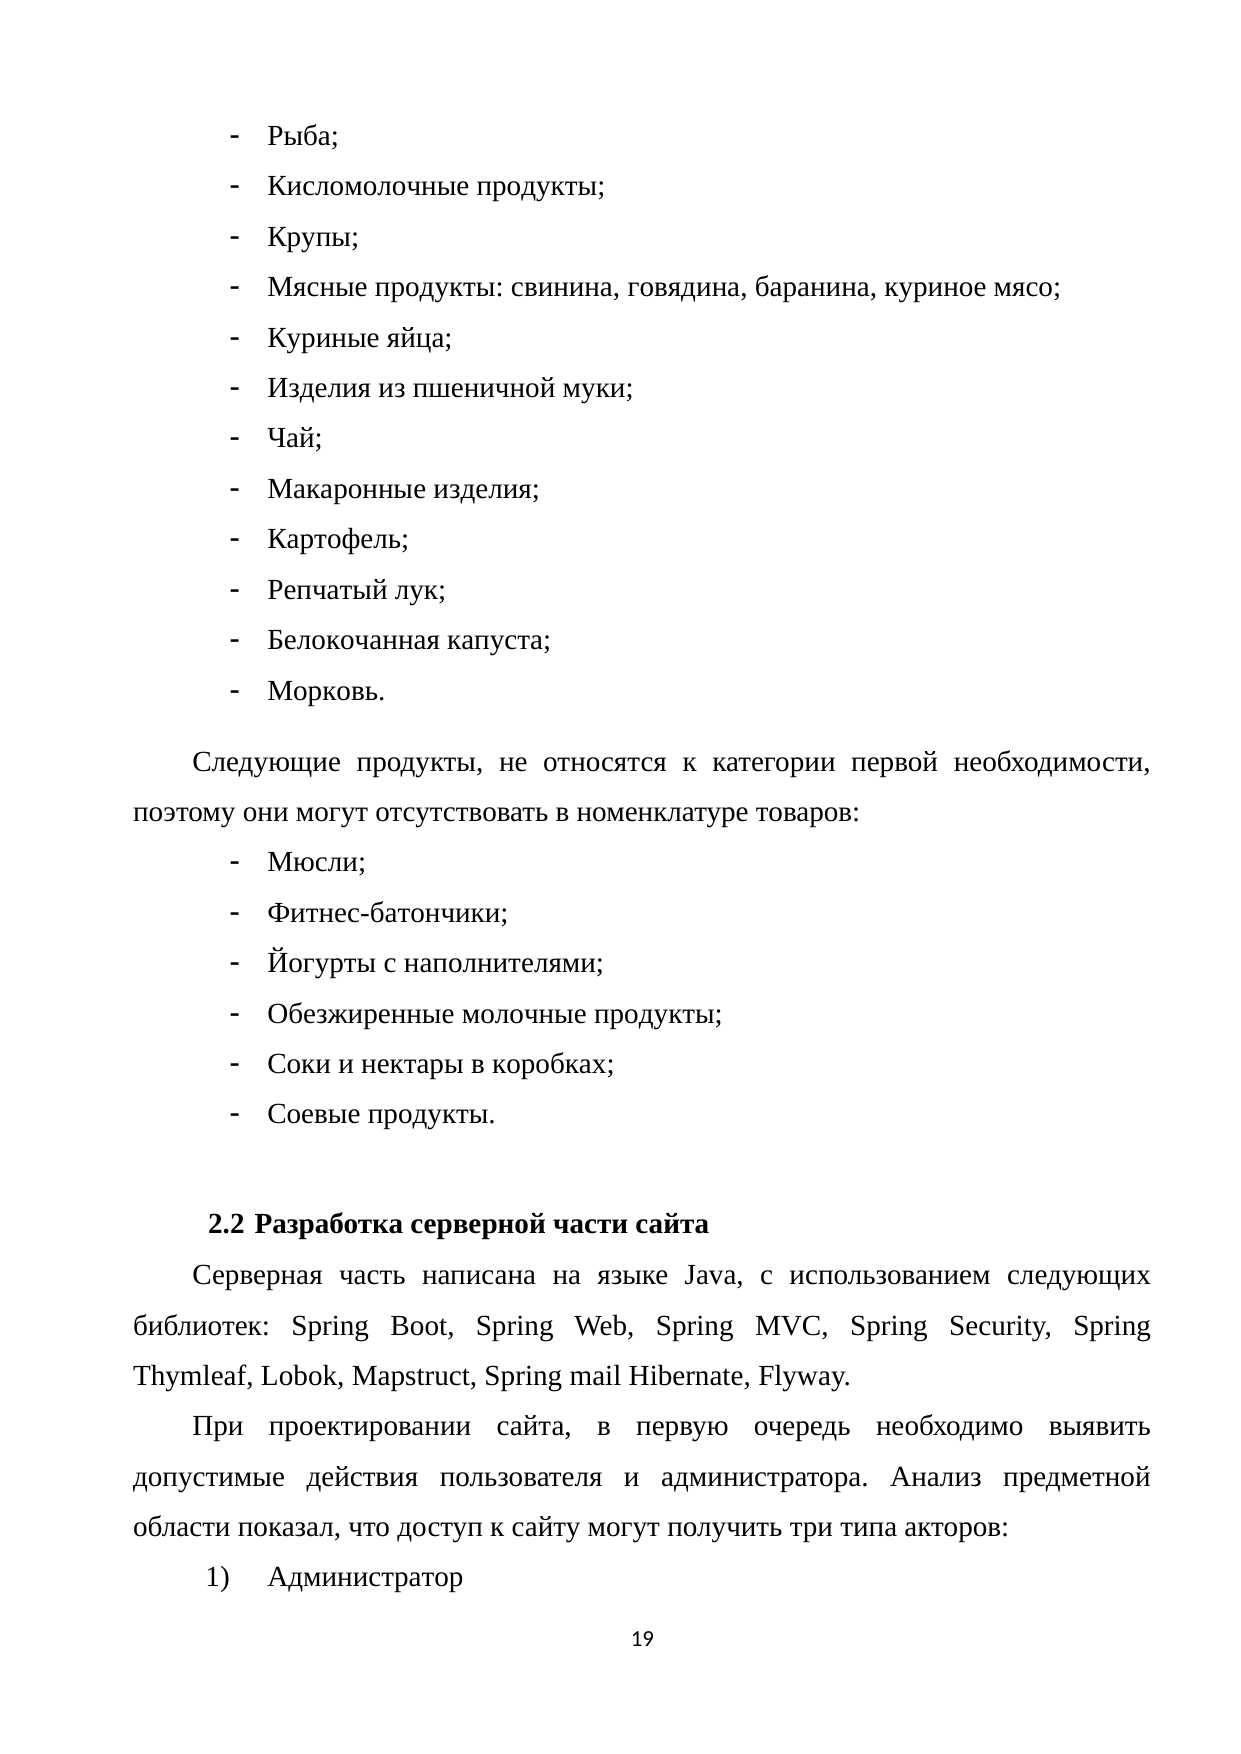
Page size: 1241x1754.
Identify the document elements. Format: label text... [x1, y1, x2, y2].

list Изделия из пшеничной муки; [229, 370, 1152, 404]
list Кисломолочные продукты; [229, 168, 1152, 202]
list Соки и нектары в коробках; [229, 1046, 1152, 1080]
list Фитнес-батончики; [229, 895, 1152, 929]
list Мясные продукты: свинина, говядина, баранина, куриное мясо; [229, 269, 1152, 303]
list Чай; [229, 421, 1152, 454]
list Мюсли; [229, 844, 1152, 878]
list Куриные яйца; [229, 320, 1152, 353]
list Белокочанная капуста; [229, 622, 1152, 656]
text Серверная часть написана на языке Java, с использованием следующих библиотек: Spring Boot, Spring Web, Spring MVC, Spring Security, Spring Thymleaf, Lobok, Mapstruct, Spring mail Hibernate, Flyway. [133, 1257, 1152, 1392]
subtitle Разработка серверной части сайта [208, 1206, 1152, 1240]
list Макаронные изделия; [229, 471, 1152, 505]
list Картофель; [229, 521, 1152, 555]
list Соевые продукты. [229, 1097, 1152, 1130]
list Администратор [229, 1559, 1152, 1593]
list Йогурты с наполнителями; [229, 945, 1152, 979]
list Обезжиренные молочные продукты; [229, 996, 1152, 1029]
list Морковь. [229, 673, 1152, 706]
list Рыба; [229, 118, 1152, 152]
text Следующие продукты, не относятся к категории первой необходимости, поэтому они могут отсутствовать в номенклатуре товаров: [133, 744, 1152, 828]
list Крупы; [229, 219, 1152, 253]
text При проектировании сайта, в первую очередь необходимо выявить допустимые действия пользователя и администратора. Анализ предметной области показал, что доступ к сайту могут получить три типа акторов: [133, 1408, 1152, 1543]
list Репчатый лук; [229, 572, 1152, 606]
